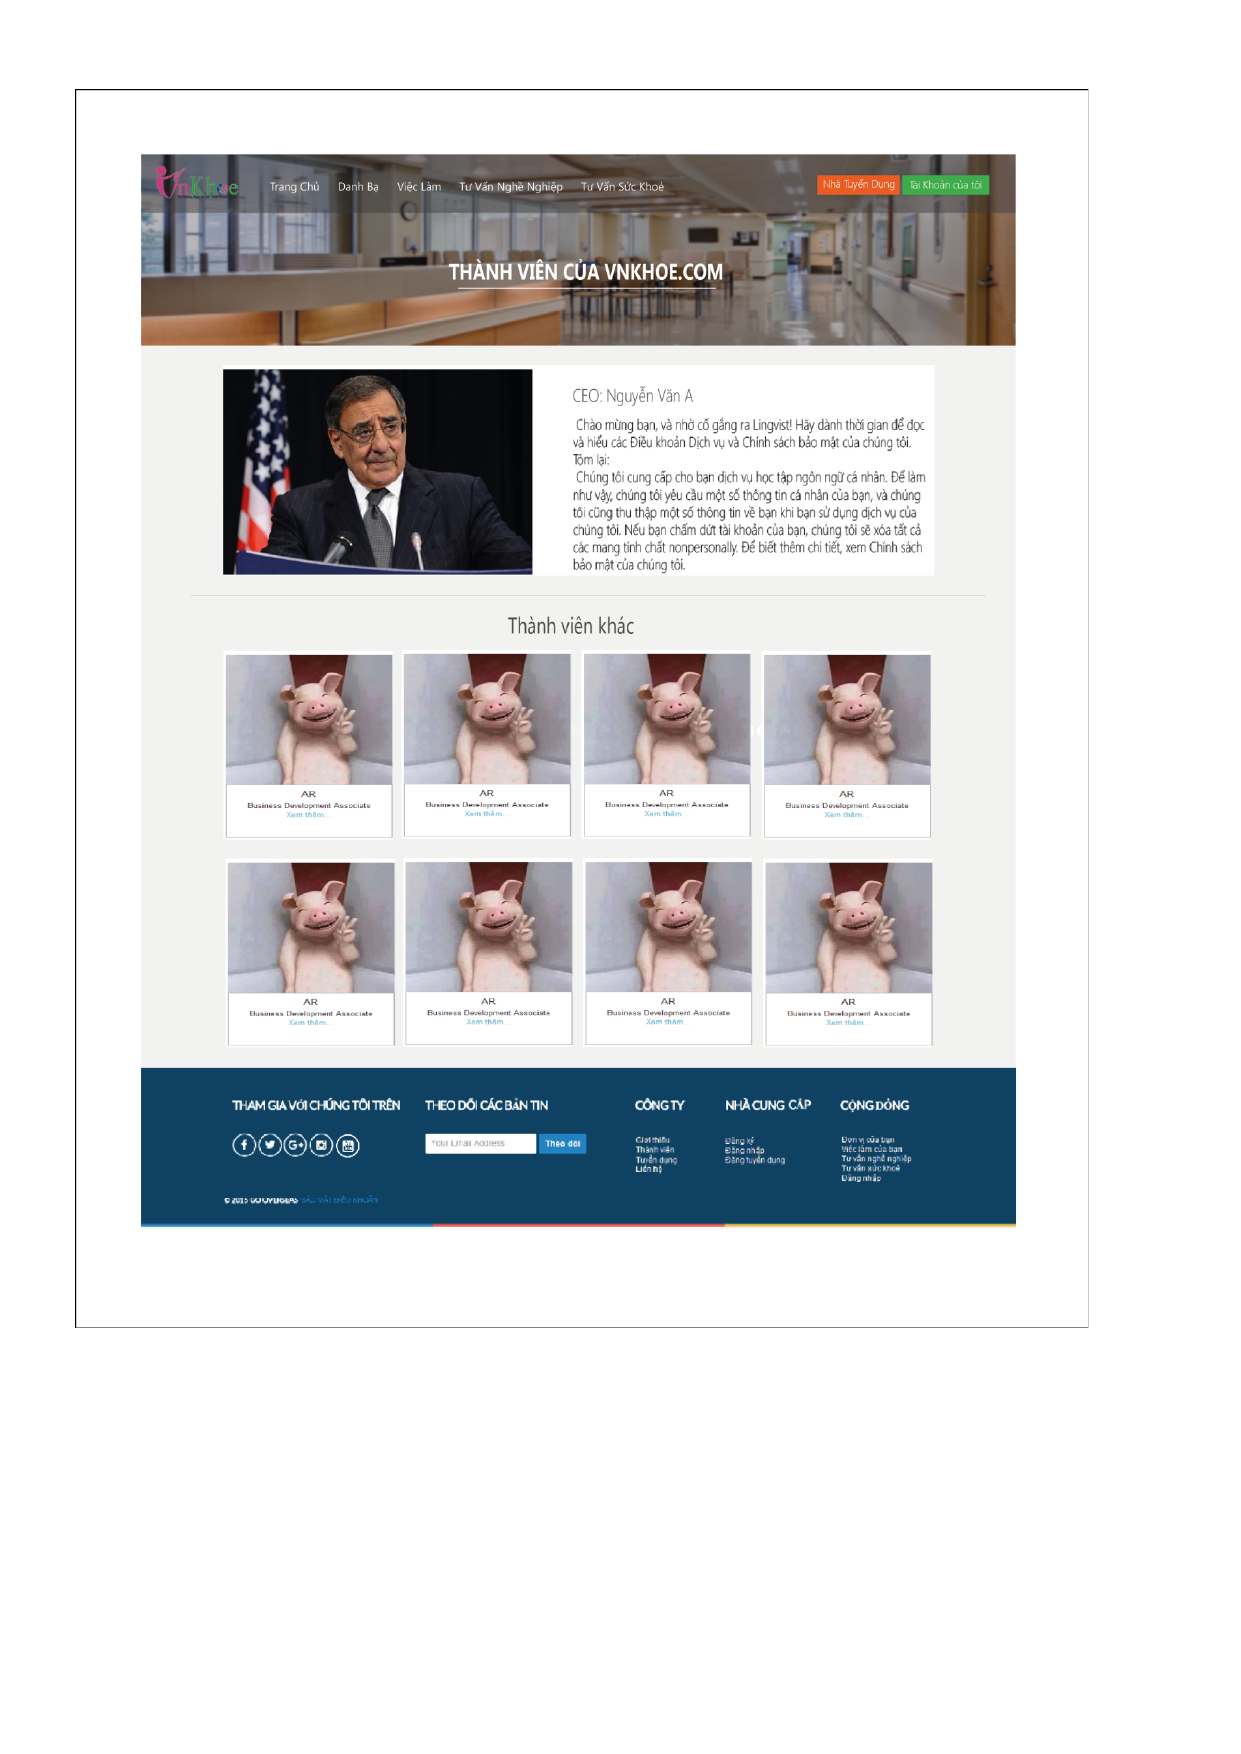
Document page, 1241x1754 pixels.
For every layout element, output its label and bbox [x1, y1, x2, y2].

picture [75, 89, 1089, 1328]
